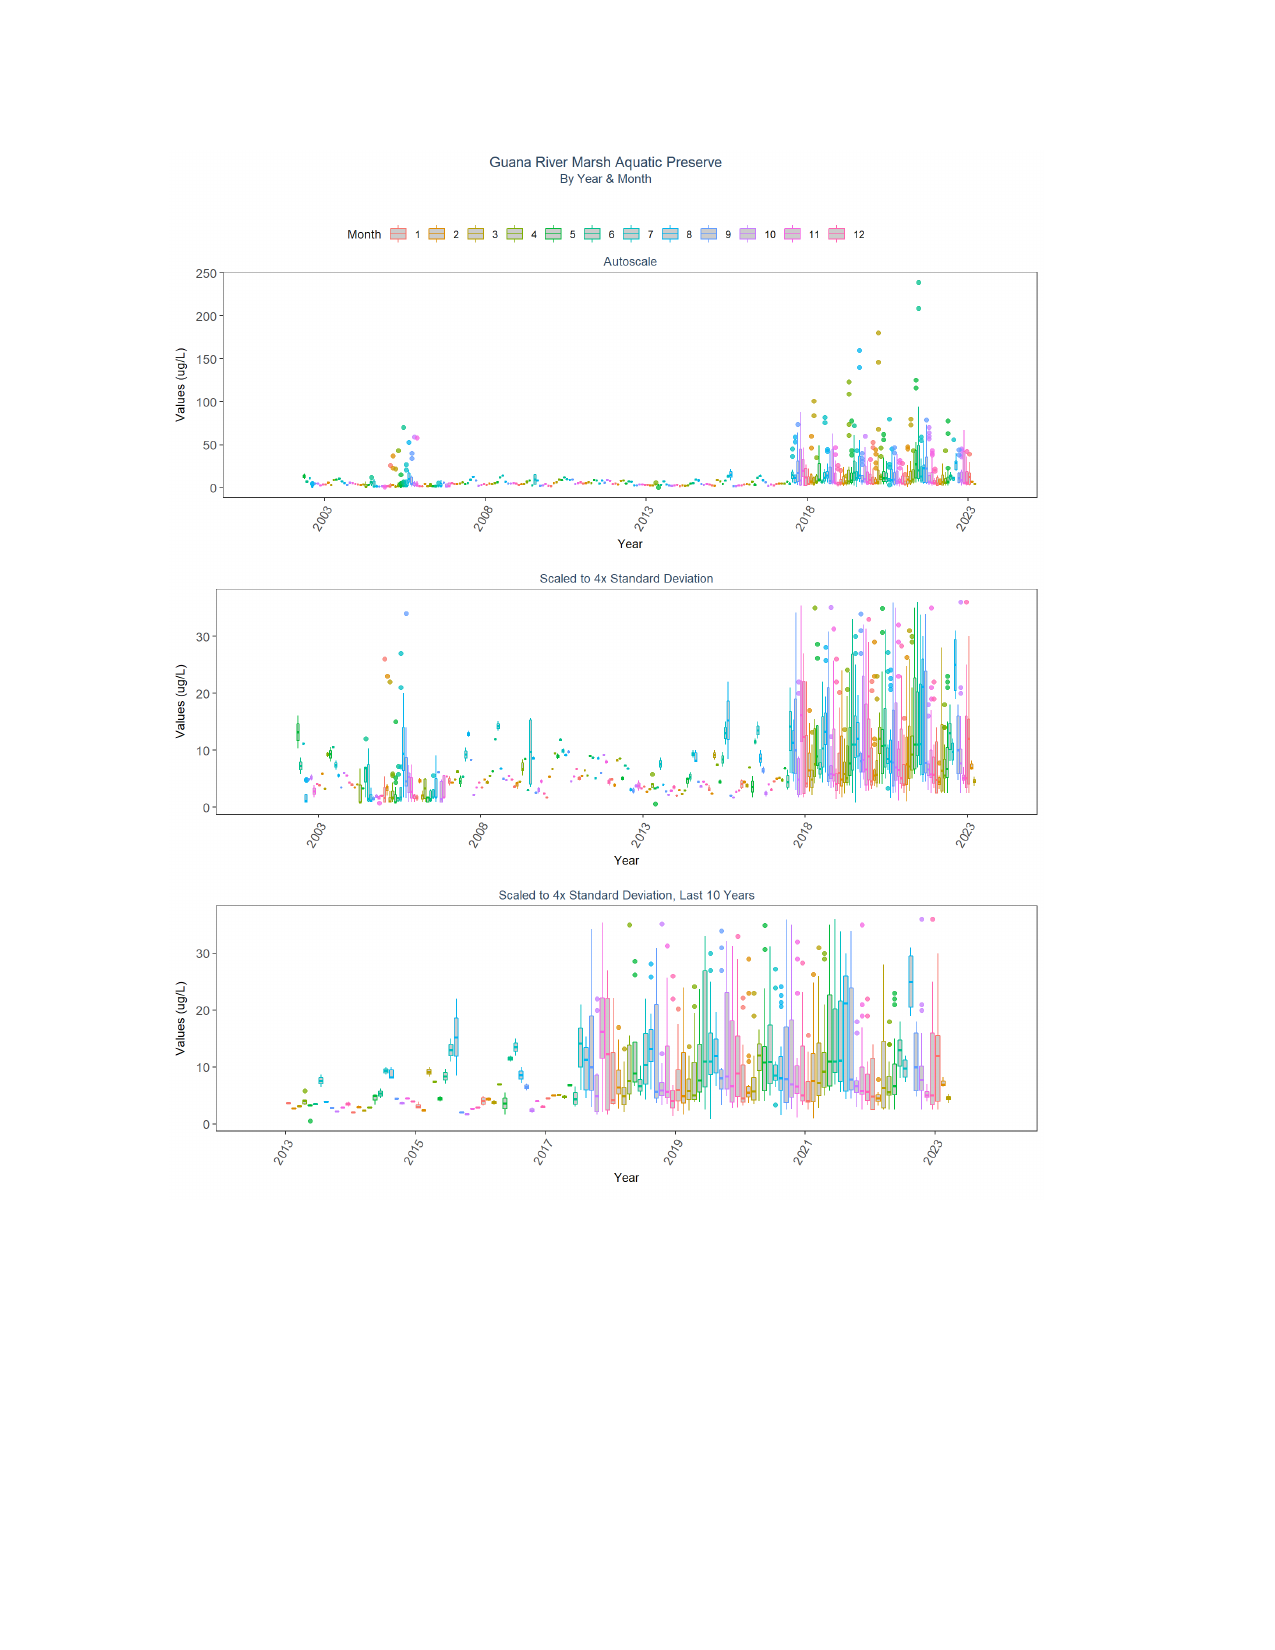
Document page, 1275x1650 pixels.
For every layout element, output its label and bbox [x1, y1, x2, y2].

picture [168, 150, 1044, 1200]
